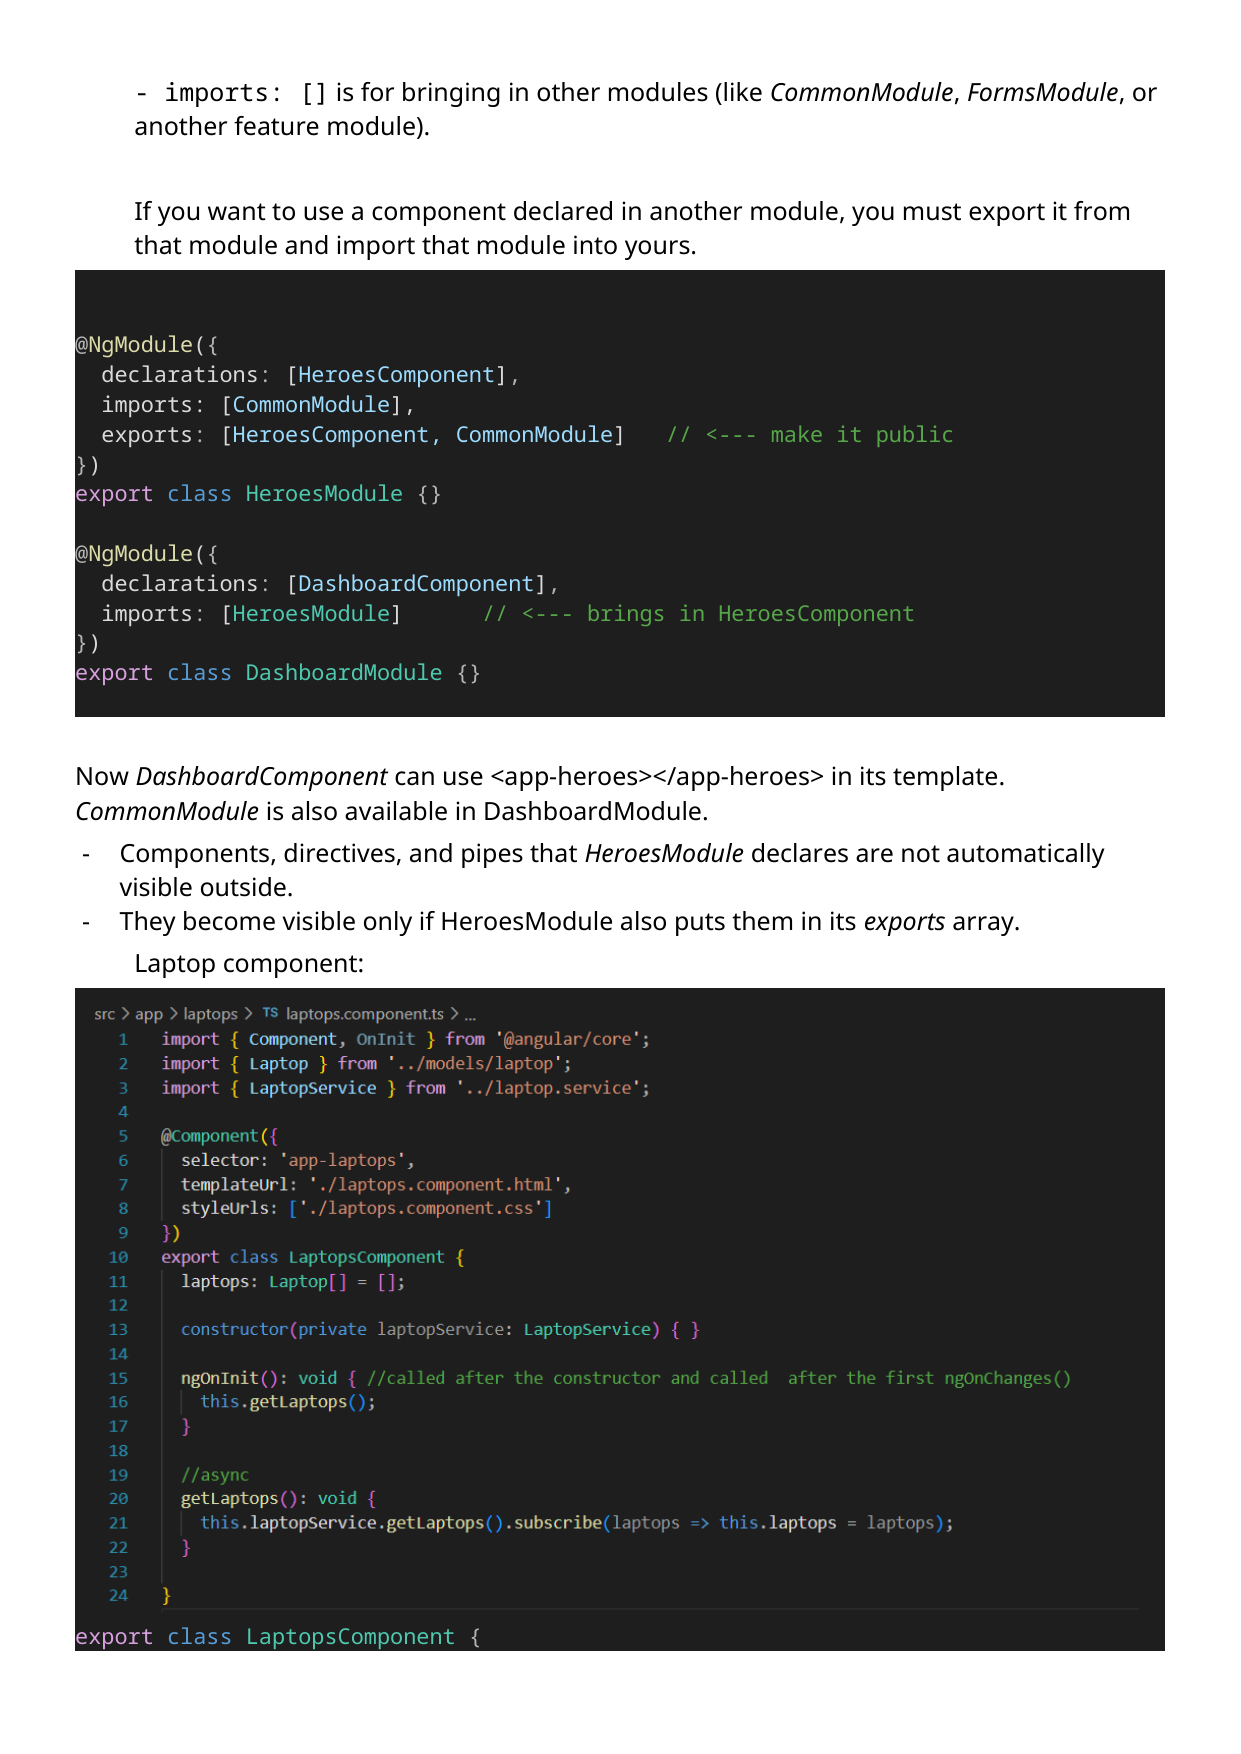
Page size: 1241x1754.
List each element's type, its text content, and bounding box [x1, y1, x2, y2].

text @NgModule({ [75, 329, 1165, 359]
text }) [75, 448, 1165, 478]
text Laptop component: [134, 946, 1165, 980]
text If you want to use a component declared in another module, you must export it from that module and import that module into yours. [134, 194, 1165, 262]
text export class DashboardModule {} [75, 657, 1165, 687]
text exports: [HeroesComponent, CommonModule] // <--- make it public [75, 419, 1165, 448]
text declarations: [HeroesComponent], [75, 359, 1165, 389]
text }) [75, 627, 1165, 657]
text - imports: [] is for bringing in other modules (like CommonModule, FormsModule, or another feature module). [134, 75, 1165, 143]
text @NgModule({ [75, 538, 1165, 568]
text export class HeroesModule {} [75, 478, 1165, 508]
text imports: [HeroesModule] // <--- brings in HeroesComponent [75, 597, 1165, 627]
text imports: [CommonModule], [75, 389, 1165, 419]
list They become visible only if HeroesModule also puts them in its exports array. [82, 904, 1165, 938]
picture [90, 1000, 1139, 1613]
list Components, directives, and pipes that HeroesModule declares are not automatically visible outside. [82, 836, 1165, 904]
text Now DashboardComponent can use <app-heroes></app-heroes> in its template. CommonModule is also available in DashboardModule. [75, 759, 1165, 827]
text declarations: [DashboardComponent], [75, 568, 1165, 597]
